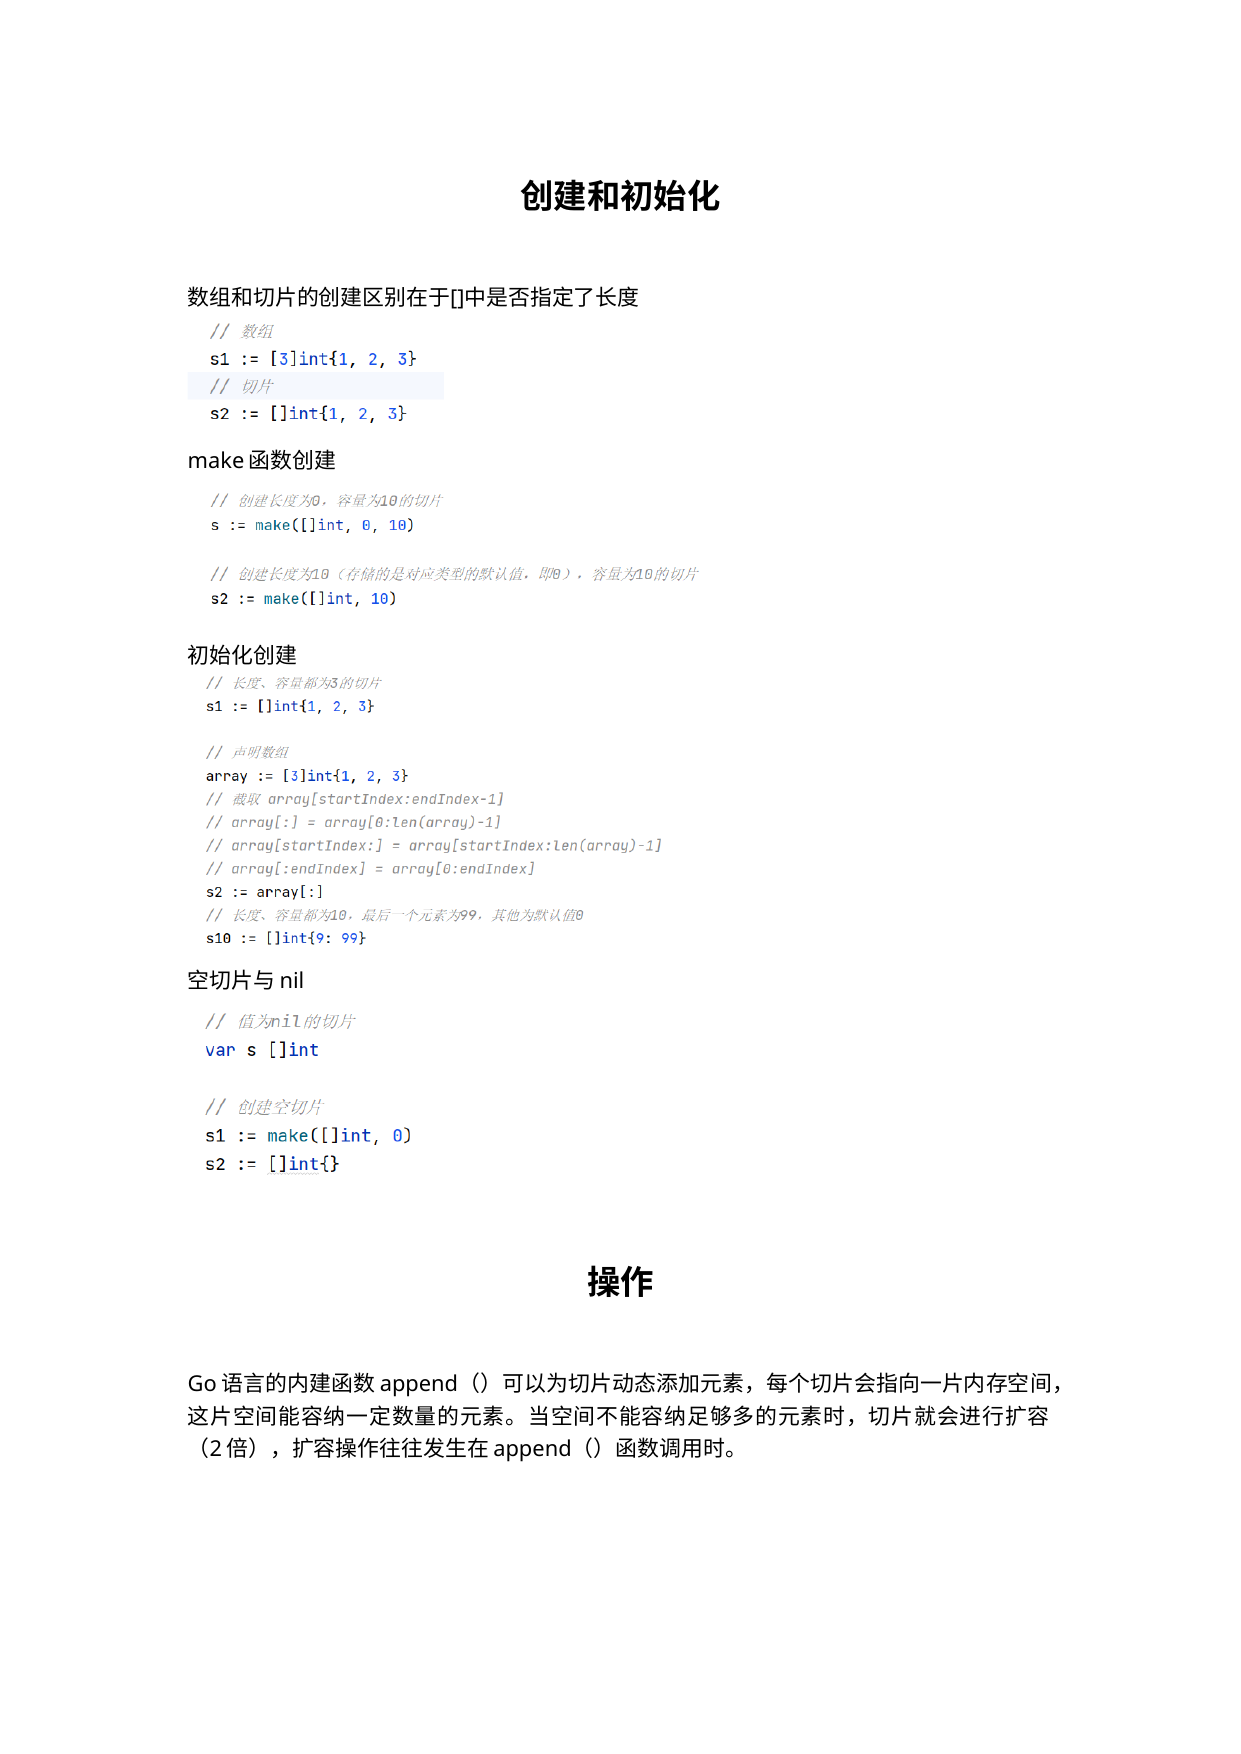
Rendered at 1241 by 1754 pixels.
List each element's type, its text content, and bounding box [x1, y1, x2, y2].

text 初始化创建 [187, 638, 1053, 670]
picture [187, 312, 444, 443]
text 空切片与nil [187, 963, 1053, 995]
subtitle 操作 [187, 1248, 1053, 1313]
text 数组和切片的创建区别在于[]中是否指定了长度 [187, 280, 1053, 313]
picture [187, 670, 672, 959]
picture [187, 995, 442, 1192]
subtitle 创建和初始化 [187, 162, 1053, 227]
picture [187, 475, 726, 627]
text Go语言的内建函数append（）可以为切片动态添加元素，每个切片会指向一片内存空间，这片空间能容纳一定数量的元素。当空间不能容纳足够多的元素时，切片就会进行扩容（2倍），扩容操作往往发生在append（）函数调用时。 [187, 1366, 1053, 1463]
text make函数创建 [187, 443, 1053, 475]
